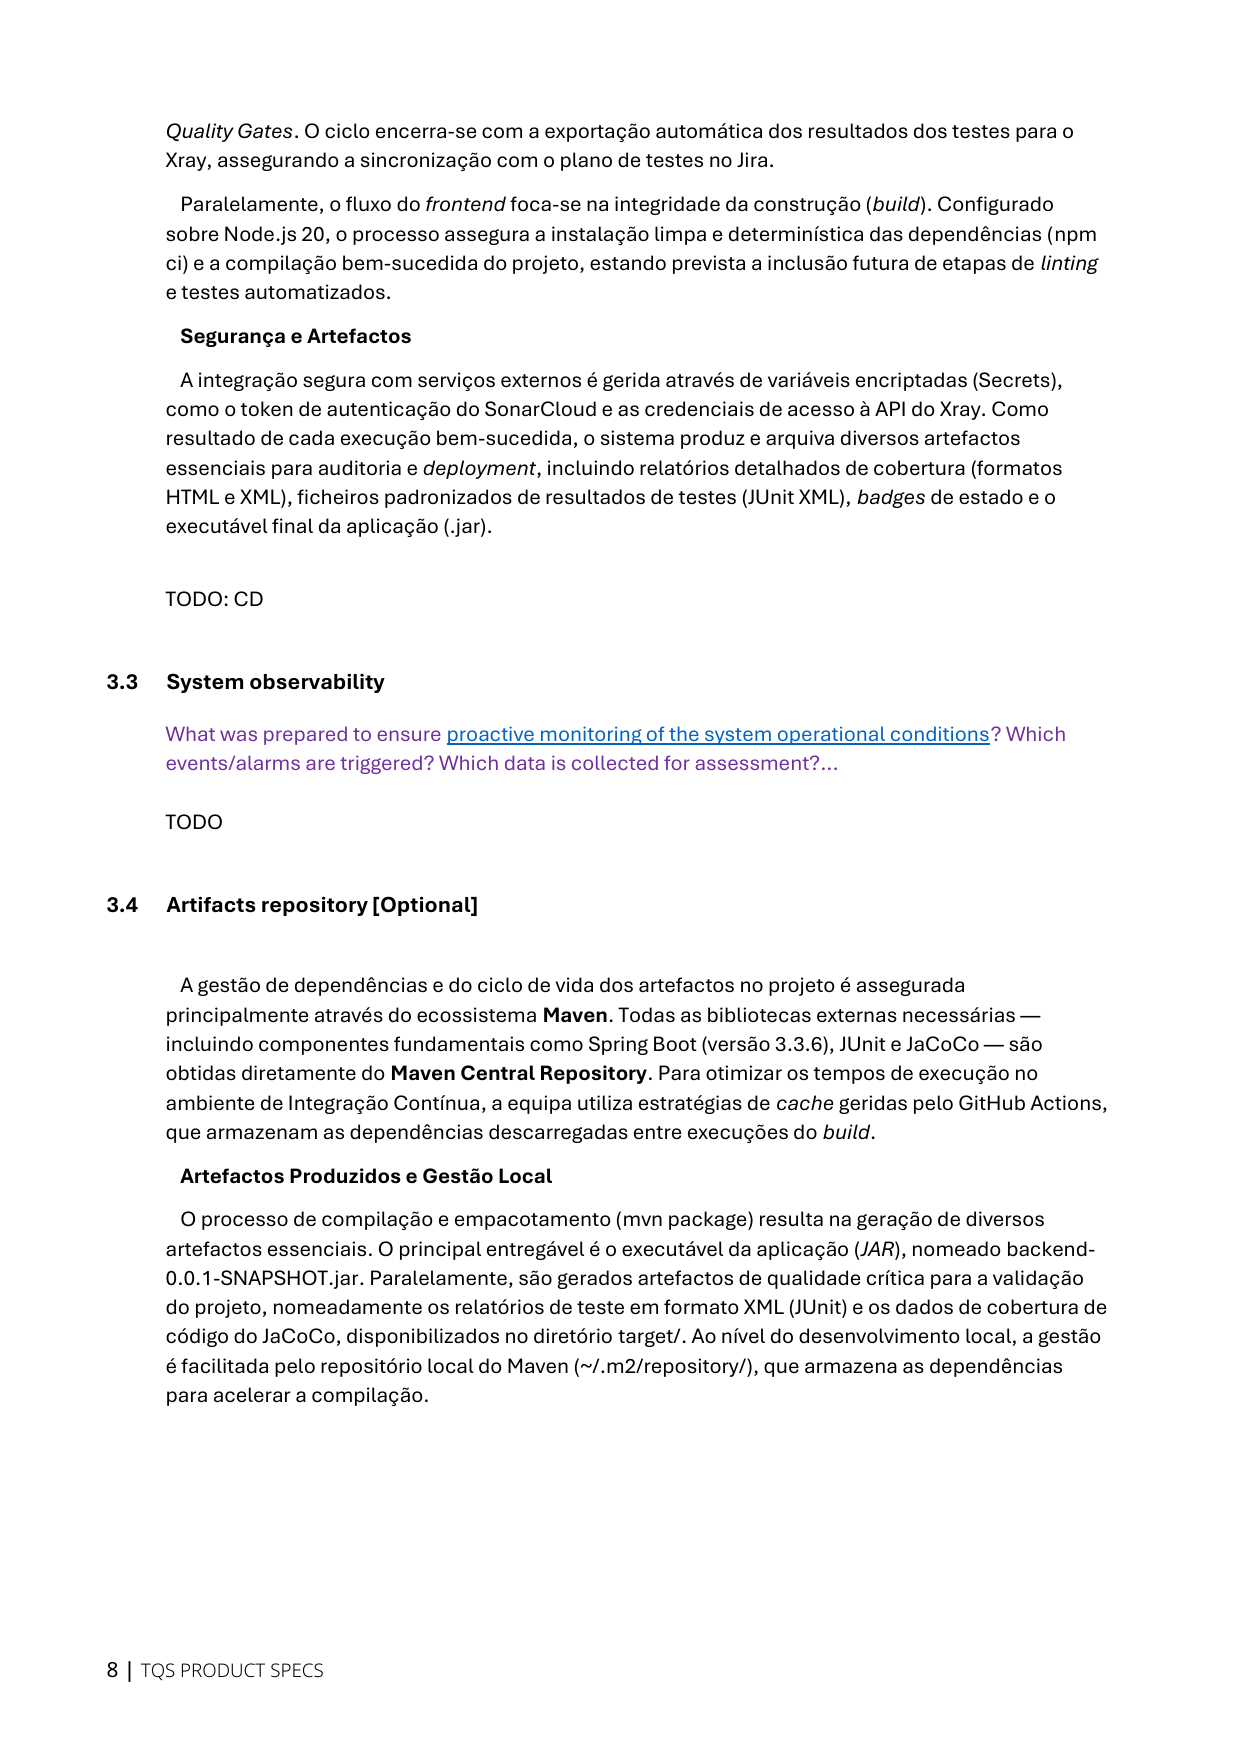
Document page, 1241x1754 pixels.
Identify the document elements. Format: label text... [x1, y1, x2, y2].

text A integração segura com serviços externos é gerida através de variáveis encriptadas (Secrets), como o token de autenticação do SonarCloud e as credenciais de acesso à API do Xray. Como resultado de cada execução bem-sucedida, o sistema produz e arquiva diversos artefactos essenciais para auditoria e deployment, incluindo relatórios detalhados de cobertura (formatos HTML e XML), ficheiros padronizados de resultados de testes (JUnit XML), badges de estado e o executável final da aplicação (.jar). [165, 367, 1110, 540]
text A gestão de dependências e do ciclo de vida dos artefactos no projeto é assegurada principalmente através do ecossistema Maven. Todas as bibliotecas externas necessárias — incluindo componentes fundamentais como Spring Boot (versão 3.3.6), JUnit e JaCoCo — são obtidas diretamente do Maven Central Repository. Para otimizar os tempos de execução no ambiente de Integração Contínua, a equipa utiliza estratégias de cache geridas pelo GitHub Actions, que armazenam as dependências descarregadas entre execuções do build. [165, 972, 1110, 1145]
text What was prepared to ensure proactive monitoring of the system operational conditions? Which events/alarms are triggered? Which data is collected for assessment?... [165, 721, 1110, 777]
text O processo de compilação e empacotamento (mvn package) resulta na geração de diversos artefactos essenciais. O principal entregável é o executável da aplicação (JAR), nomeado backend-0.0.1-SNAPSHOT.jar. Paralelamente, são gerados artefactos de qualidade crítica para a validação do projeto, nomeadamente os relatórios de teste em formato XML (JUnit) e os dados de cobertura de código do JaCoCo, disponibilizados no diretório target/. Ao nível do desenvolvimento local, a gestão é facilitada pelo repositório local do Maven (~/.m2/repository/), que armazena as dependências para acelerar a compilação. [165, 1206, 1110, 1409]
text Paralelamente, o fluxo do frontend foca-se na integridade da construção (build). Configurado sobre Node.js 20, o processo assegura a instalação limpa e determinística das dependências (npm ci) e a compilação bem-sucedida do projeto, estando prevista a inclusão futura de etapas de linting e testes automatizados. [165, 191, 1110, 306]
subtitle Artifacts repository [Optional] [106, 888, 1051, 918]
text TODO [165, 808, 1110, 835]
subtitle System observability [106, 666, 1051, 696]
text TODO: CD [165, 586, 1110, 613]
text Segurança e Artefactos [165, 323, 1110, 349]
text Artefactos Produzidos e Gestão Local [165, 1162, 1110, 1189]
